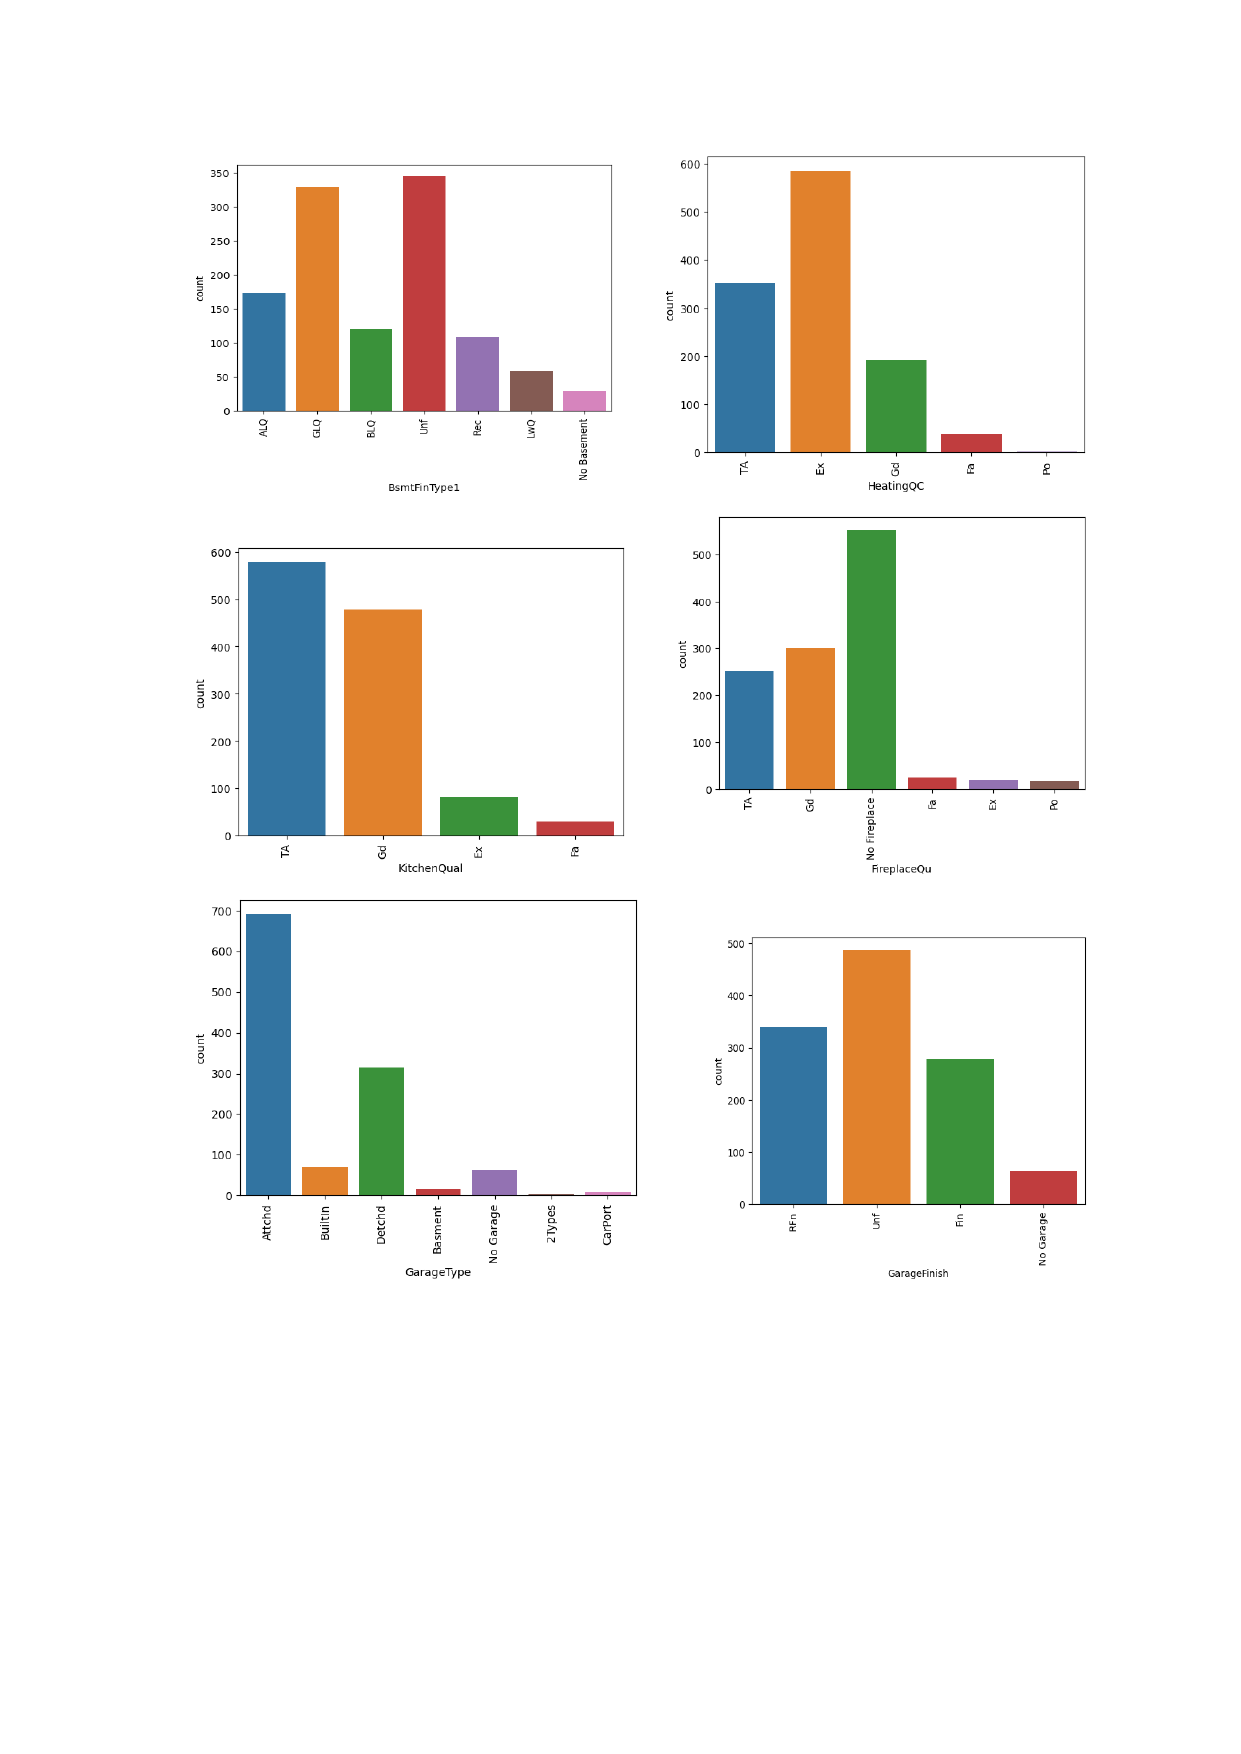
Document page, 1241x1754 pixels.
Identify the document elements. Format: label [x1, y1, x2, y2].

picture [670, 510, 1091, 881]
picture [657, 150, 1091, 499]
picture [187, 158, 618, 499]
picture [187, 541, 630, 881]
picture [707, 930, 1091, 1286]
picture [187, 892, 643, 1286]
